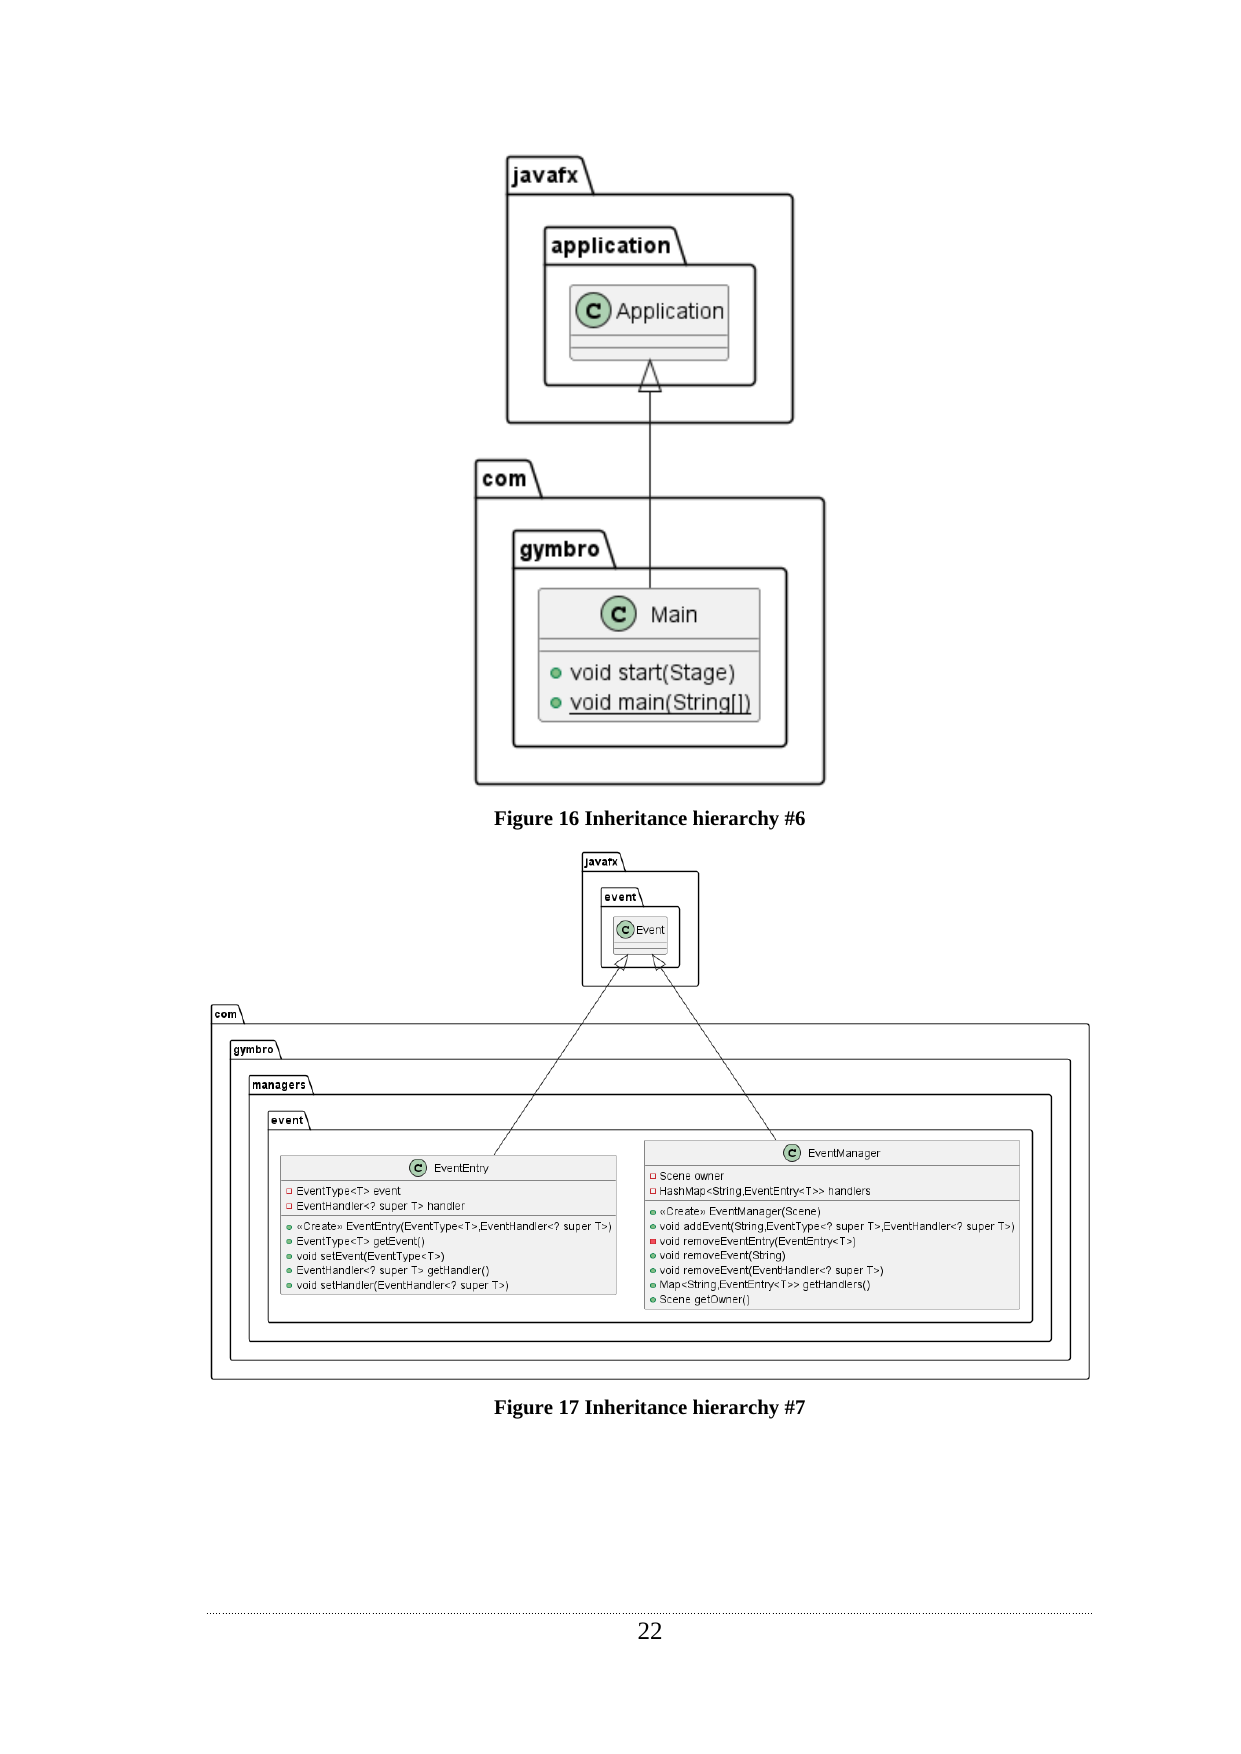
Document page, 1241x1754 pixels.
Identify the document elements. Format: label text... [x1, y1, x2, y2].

picture [206, 847, 1093, 1383]
picture [466, 147, 833, 793]
text Figure 17 Inheritance hierarchy #7 [207, 1395, 1092, 1419]
text Figure 16 Inheritance hierarchy #6 [207, 806, 1092, 829]
